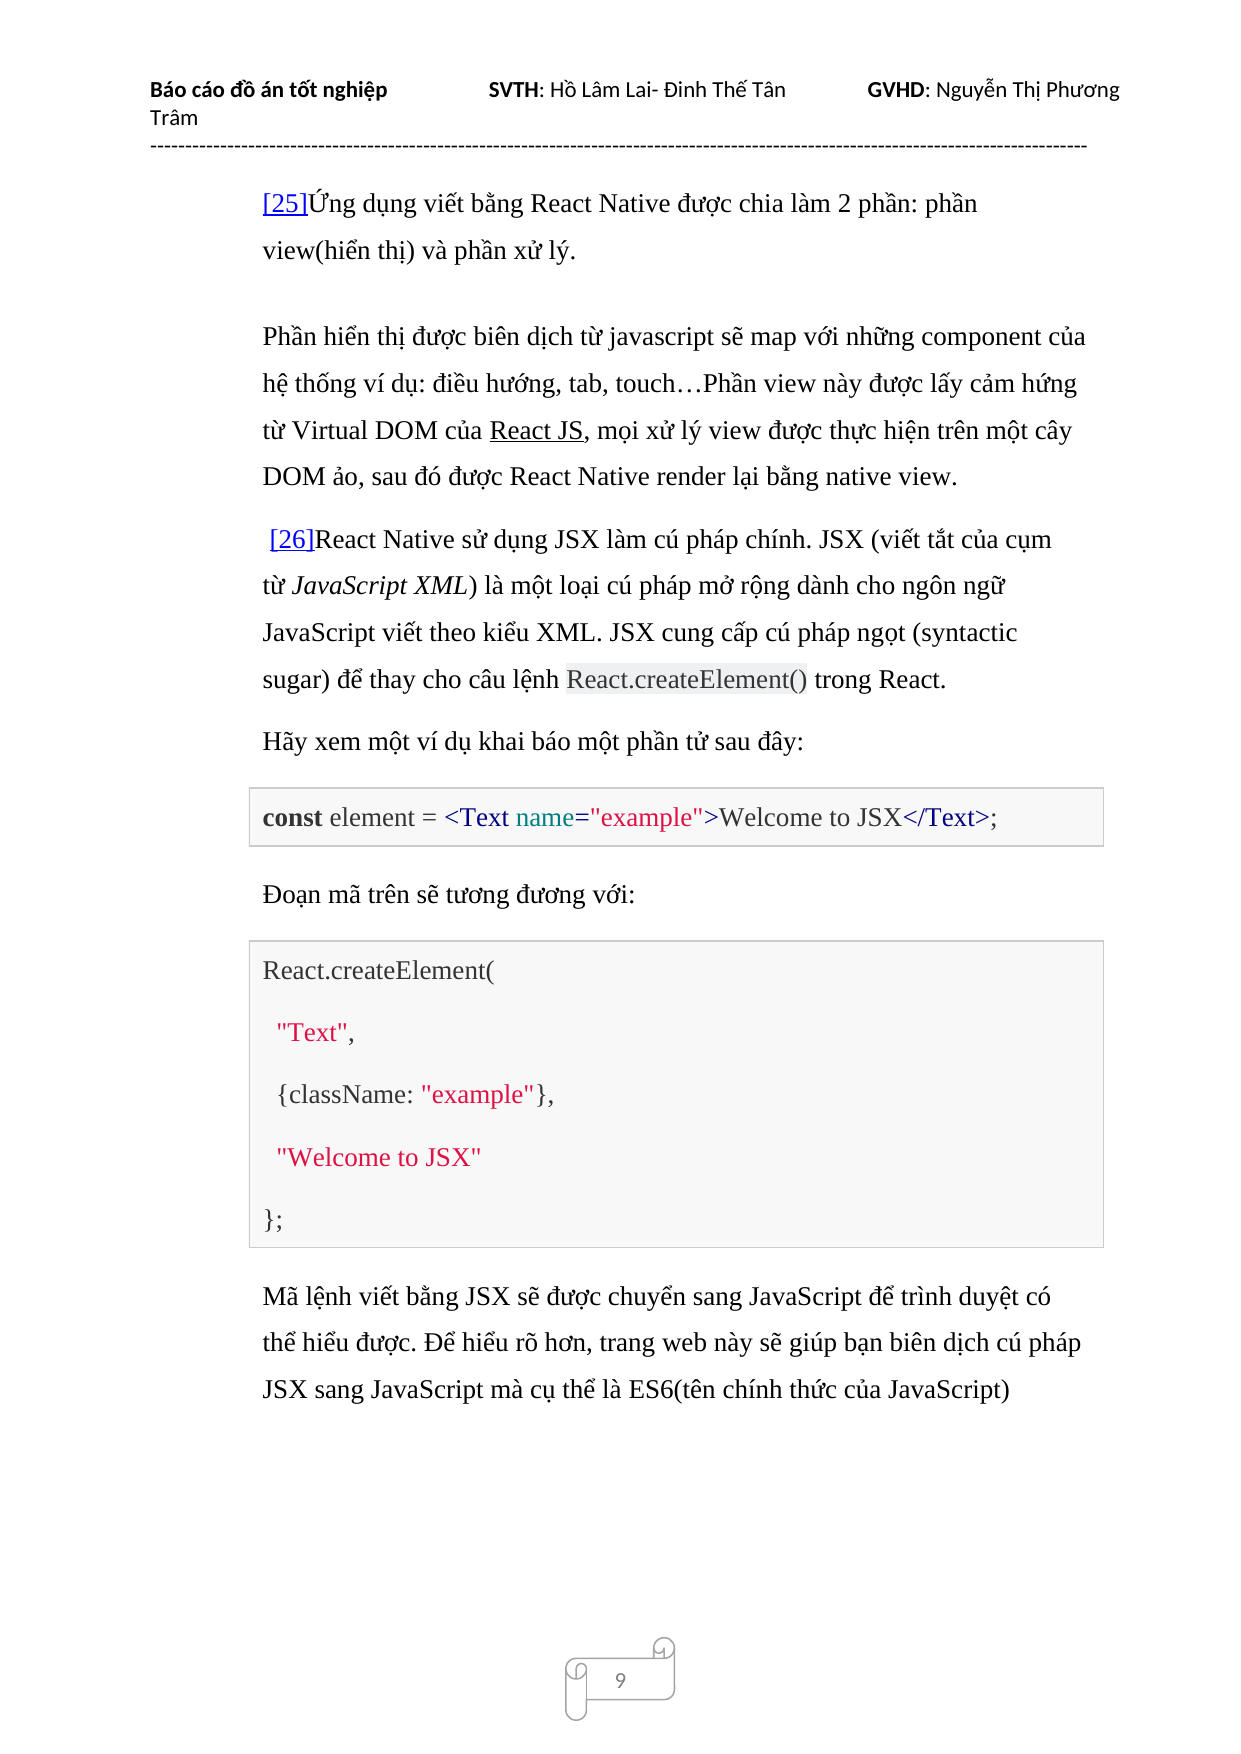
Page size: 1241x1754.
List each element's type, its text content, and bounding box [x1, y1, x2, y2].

text Phần hiển thị được biên dịch từ javascript sẽ map với những component của hệ thống ví dụ: điều hướng, tab, touch…Phần view này được lấy cảm hứng từ Virtual DOM của React JS, mọi xử lý view được thực hiện trên một cây DOM ảo, sau đó được React Native render lại bằng native view. [262, 320, 1090, 492]
text {className: "example"}, [250, 1064, 1103, 1110]
text Hãy xem một ví dụ khai báo một phần tử sau đây: [262, 725, 1090, 756]
text React.createElement( [250, 942, 1103, 985]
text const element = <Text name="example">Welcome to JSX</Text>; [250, 789, 1103, 845]
text [26]React Native sử dụng JSX làm cú pháp chính. JSX (viết tắt của cụm từ JavaScript XML) là một loại cú pháp mở rộng dành cho ngôn ngữ JavaScript viết theo kiểu XML. JSX cung cấp cú pháp ngọt (syntactic sugar) để thay cho câu lệnh React.createElement() trong React. [262, 523, 1090, 694]
text [25]Ứng dụng viết bằng React Native được chia làm 2 phần: phần view(hiển thị) và phần xử lý. [262, 187, 1090, 265]
text Đoạn mã trên sẽ tương đương với: [262, 878, 1090, 909]
text "Text", [250, 1002, 1103, 1047]
text Mã lệnh viết bằng JSX sẽ được chuyển sang JavaScript để trình duyệt có thể hiểu được. Để hiểu rõ hơn, trang web này sẽ giúp bạn biên dịch cú pháp JSX sang JavaScript mà cụ thể là ES6(tên chính thức của JavaScript) [262, 1279, 1090, 1404]
text "Welcome to JSX" [250, 1127, 1103, 1172]
text }; [250, 1189, 1103, 1247]
